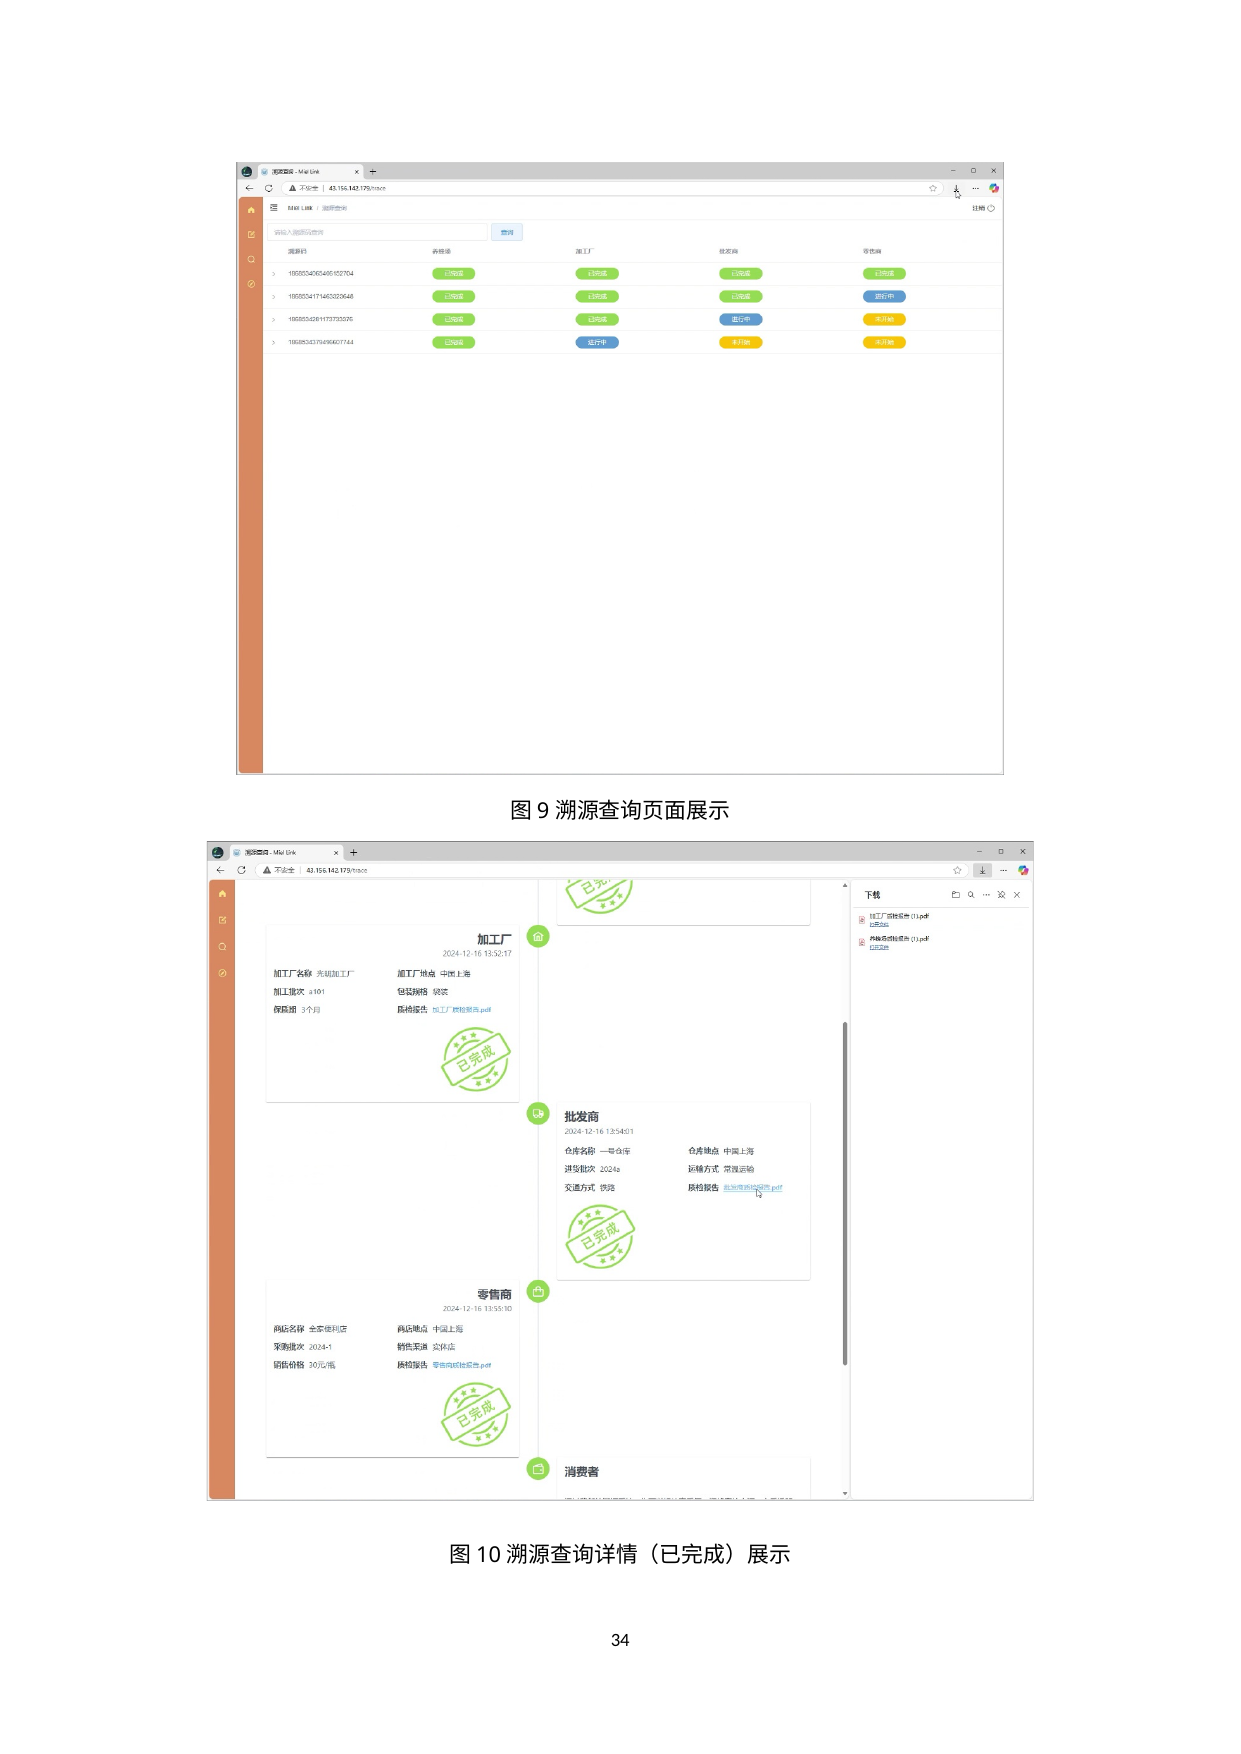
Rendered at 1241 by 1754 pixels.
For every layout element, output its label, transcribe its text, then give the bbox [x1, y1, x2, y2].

picture [236, 162, 1004, 775]
picture [206, 841, 1034, 1501]
text 图9 溯源查询页面展示 [187, 793, 1053, 825]
text 图10 溯源查询详情（已完成）展示 [187, 1537, 1053, 1569]
